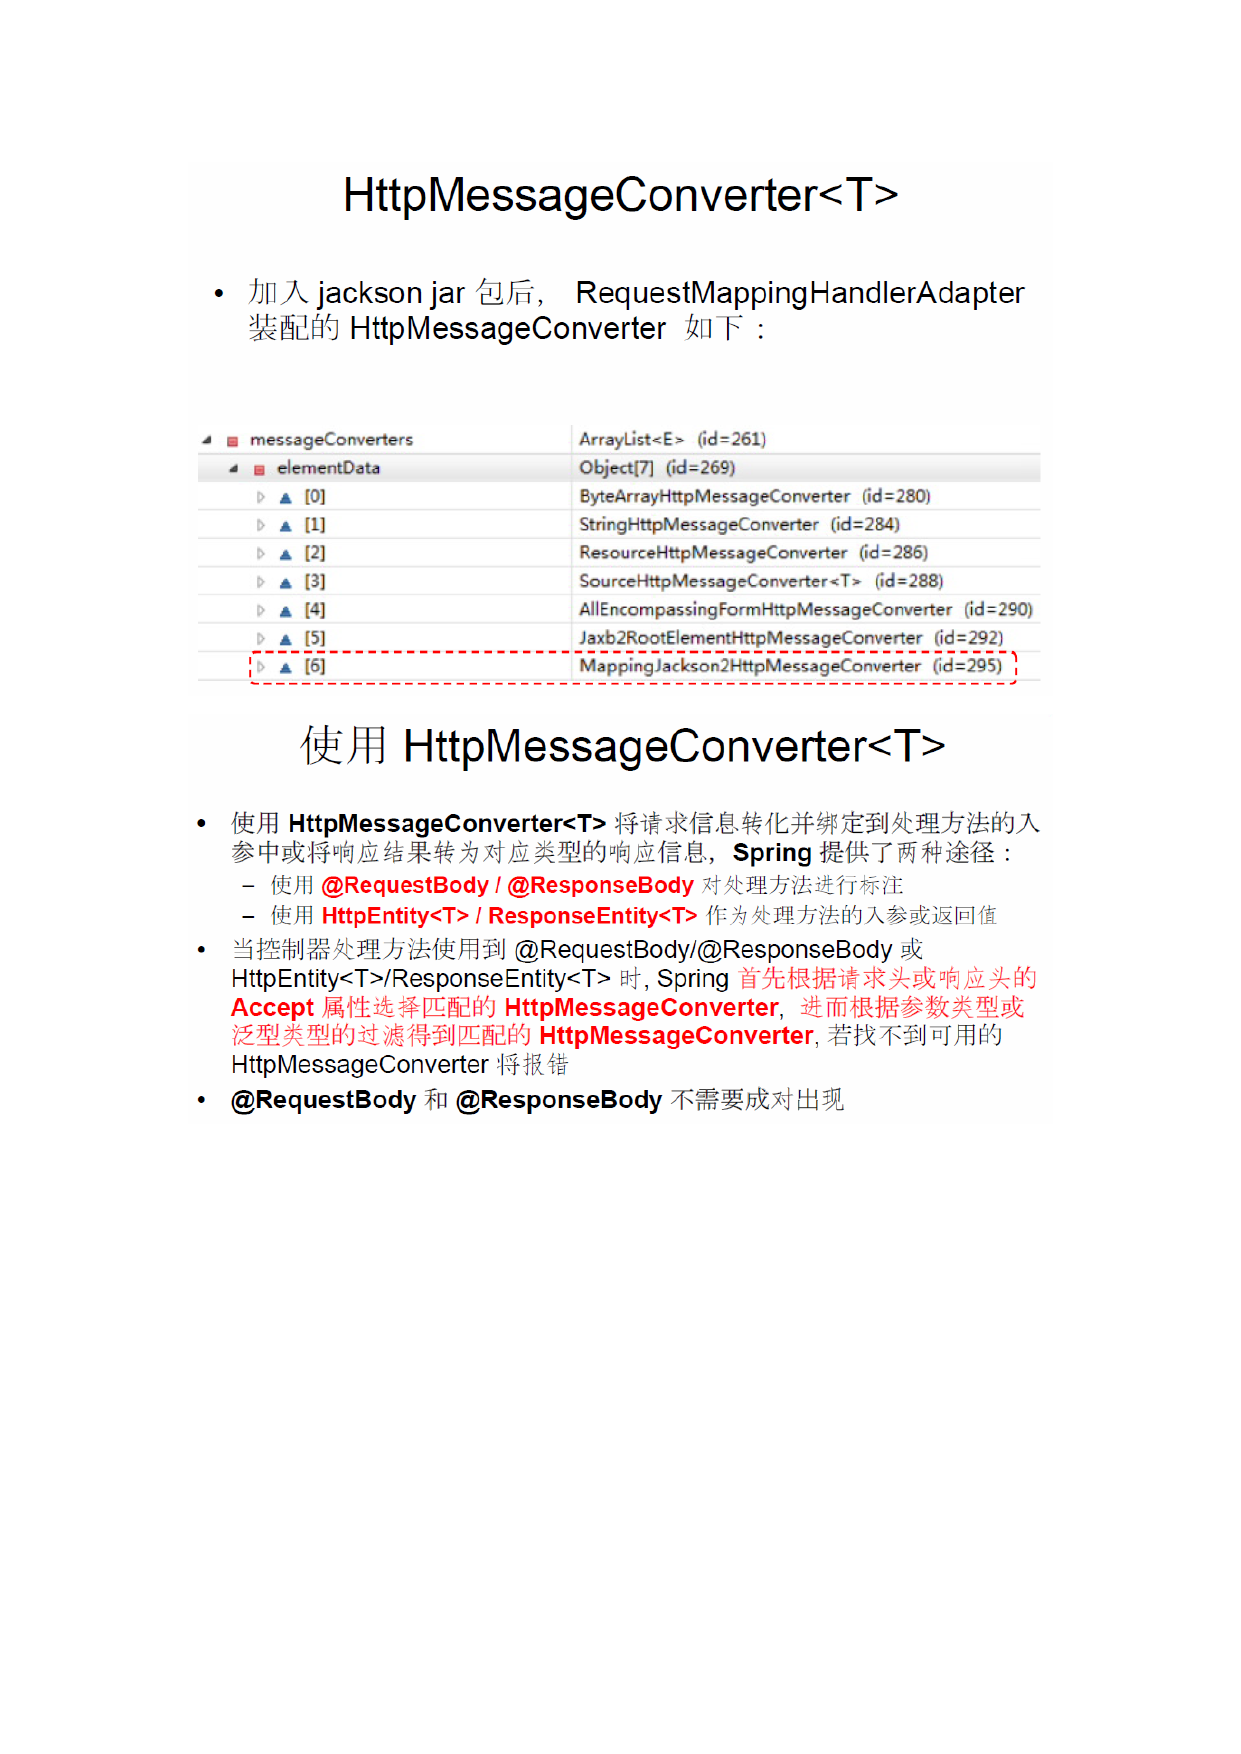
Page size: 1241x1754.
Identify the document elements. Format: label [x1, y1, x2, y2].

picture [187, 162, 1053, 696]
picture [187, 714, 1053, 1124]
